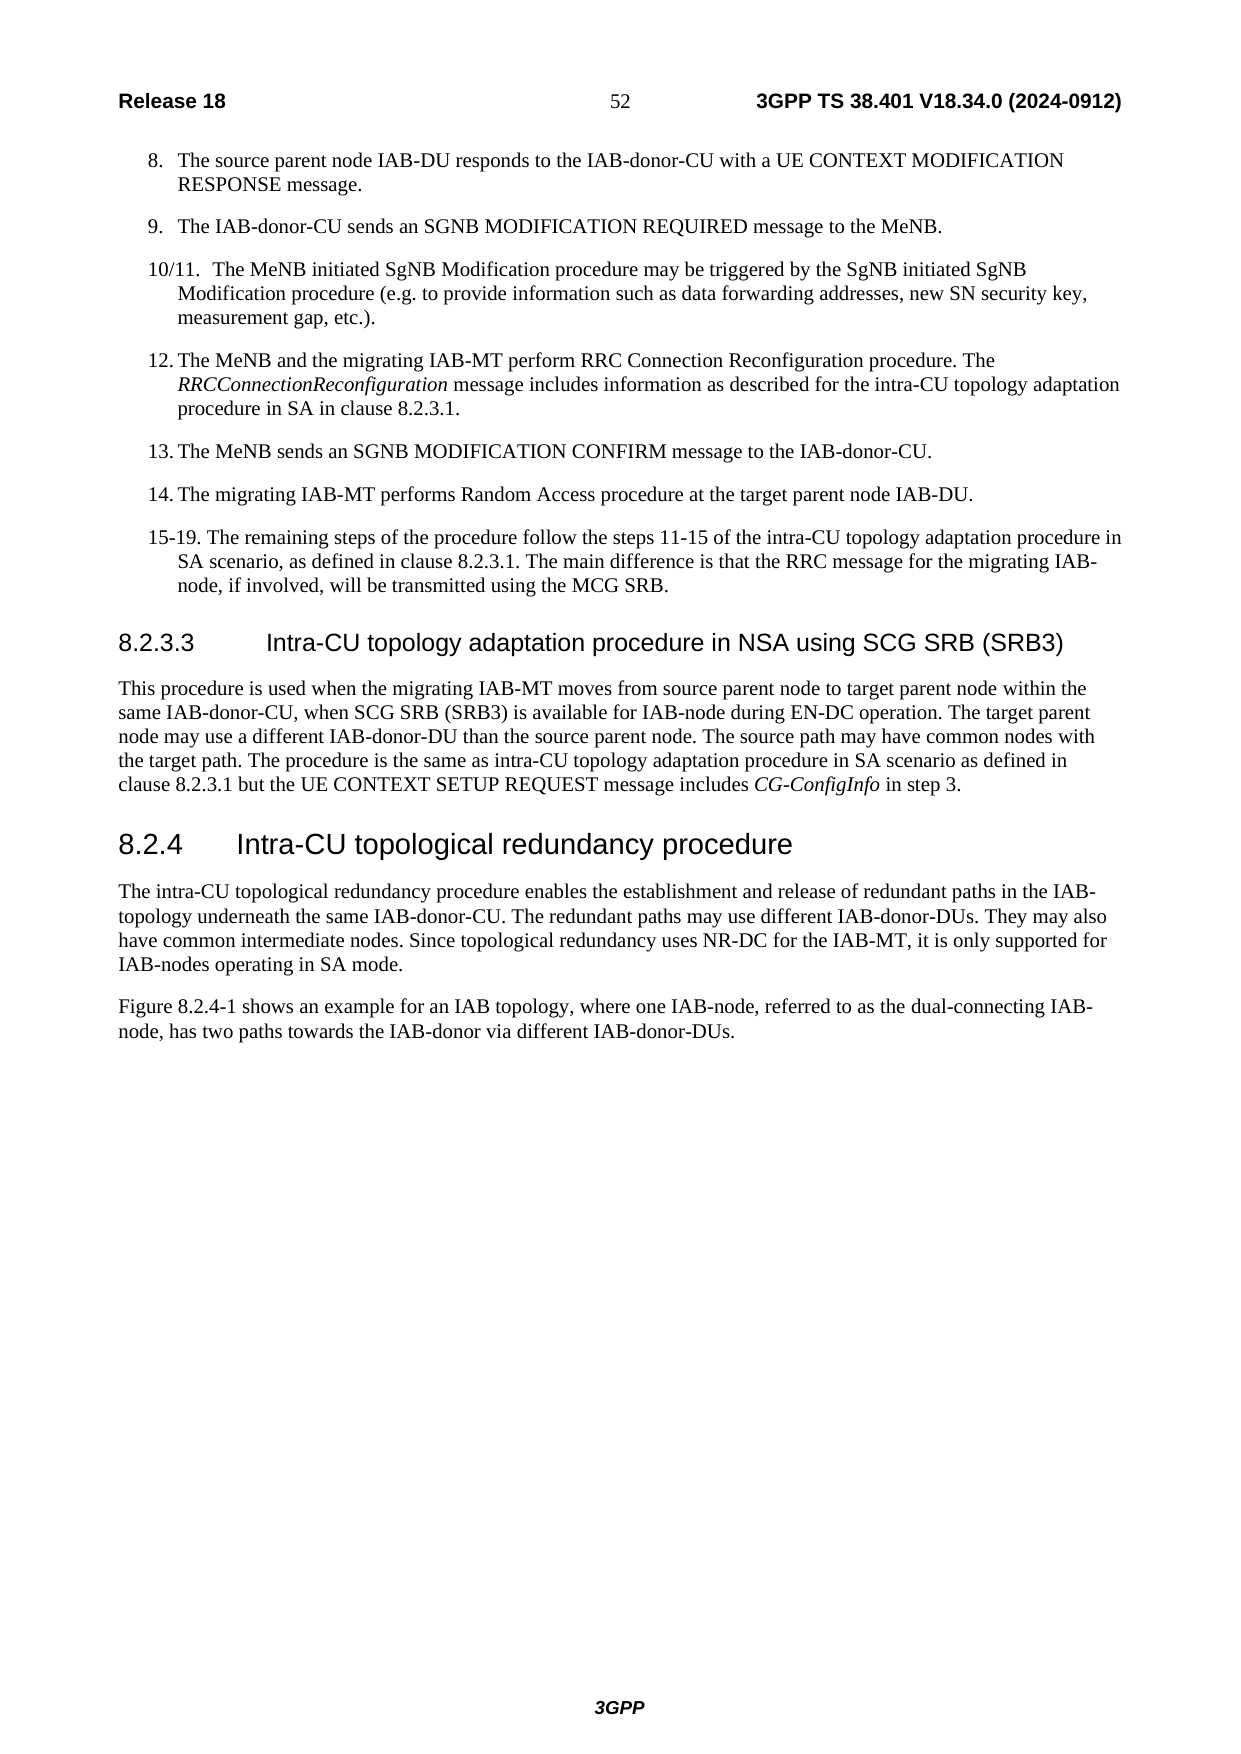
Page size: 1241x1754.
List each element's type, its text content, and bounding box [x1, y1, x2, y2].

text 10/11. The MeNB initiated SgNB Modification procedure may be triggered by the SgNB initiated SgNB Modification procedure (e.g. to provide information such as data forwarding addresses, new SN security key, measurement gap, etc.). [148, 257, 1122, 329]
text The intra-CU topological redundancy procedure enables the establishment and release of redundant paths in the IAB-topology underneath the same IAB-donor-CU. The redundant paths may use different IAB-donor-DUs. They may also have common intermediate nodes. Since topological redundancy uses NR-DC for the IAB-MT, it is only supported for IAB-nodes operating in SA mode. [118, 879, 1122, 976]
text 14. The migrating IAB-MT performs Random Access procedure at the target parent node IAB-DU. [148, 482, 1122, 506]
text Figure 8.2.4-1 shows an example for an IAB topology, where one IAB-node, referred to as the dual-connecting IAB-node, has two paths towards the IAB-donor via different IAB-donor-DUs. [118, 994, 1122, 1043]
text 8. The source parent node IAB-DU responds to the IAB-donor-CU with a UE CONTEXT MODIFICATION RESPONSE message. [148, 147, 1122, 196]
text 13. The MeNB sends an SGNB MODIFICATION CONFIRM message to the IAB-donor-CU. [148, 439, 1122, 463]
subtitle 8.2.3.3 Intra-CU topology adaptation procedure in NSA using SCG SRB (SRB3) [118, 628, 1122, 657]
text 12. The MeNB and the migrating IAB-MT perform RRC Connection Reconfiguration procedure. The RRCConnectionReconfiguration message includes information as described for the intra-CU topology adaptation procedure in SA in clause 8.2.3.1. [148, 348, 1122, 420]
subtitle 8.2.4 Intra-CU topological redundancy procedure [118, 827, 1122, 861]
text 15-19. The remaining steps of the procedure follow the steps 11-15 of the intra-CU topology adaptation procedure in SA scenario, as defined in clause 8.2.3.1. The main difference is that the RRC message for the migrating IAB-node, if involved, will be transmitted using the MCG SRB. [148, 525, 1122, 597]
text This procedure is used when the migrating IAB-MT moves from source parent node to target parent node within the same IAB-donor-CU, when SCG SRB (SRB3) is available for IAB-node during EN-DC operation. The target parent node may use a different IAB-donor-DU than the source parent node. The source path may have common nodes with the target path. The procedure is the same as intra-CU topology adaptation procedure in SA scenario as defined in clause 8.2.3.1 but the UE CONTEXT SETUP REQUEST message includes CG-ConfigInfo in step 3. [118, 676, 1122, 796]
text 9. The IAB-donor-CU sends an SGNB MODIFICATION REQUIRED message to the MeNB. [148, 214, 1122, 238]
